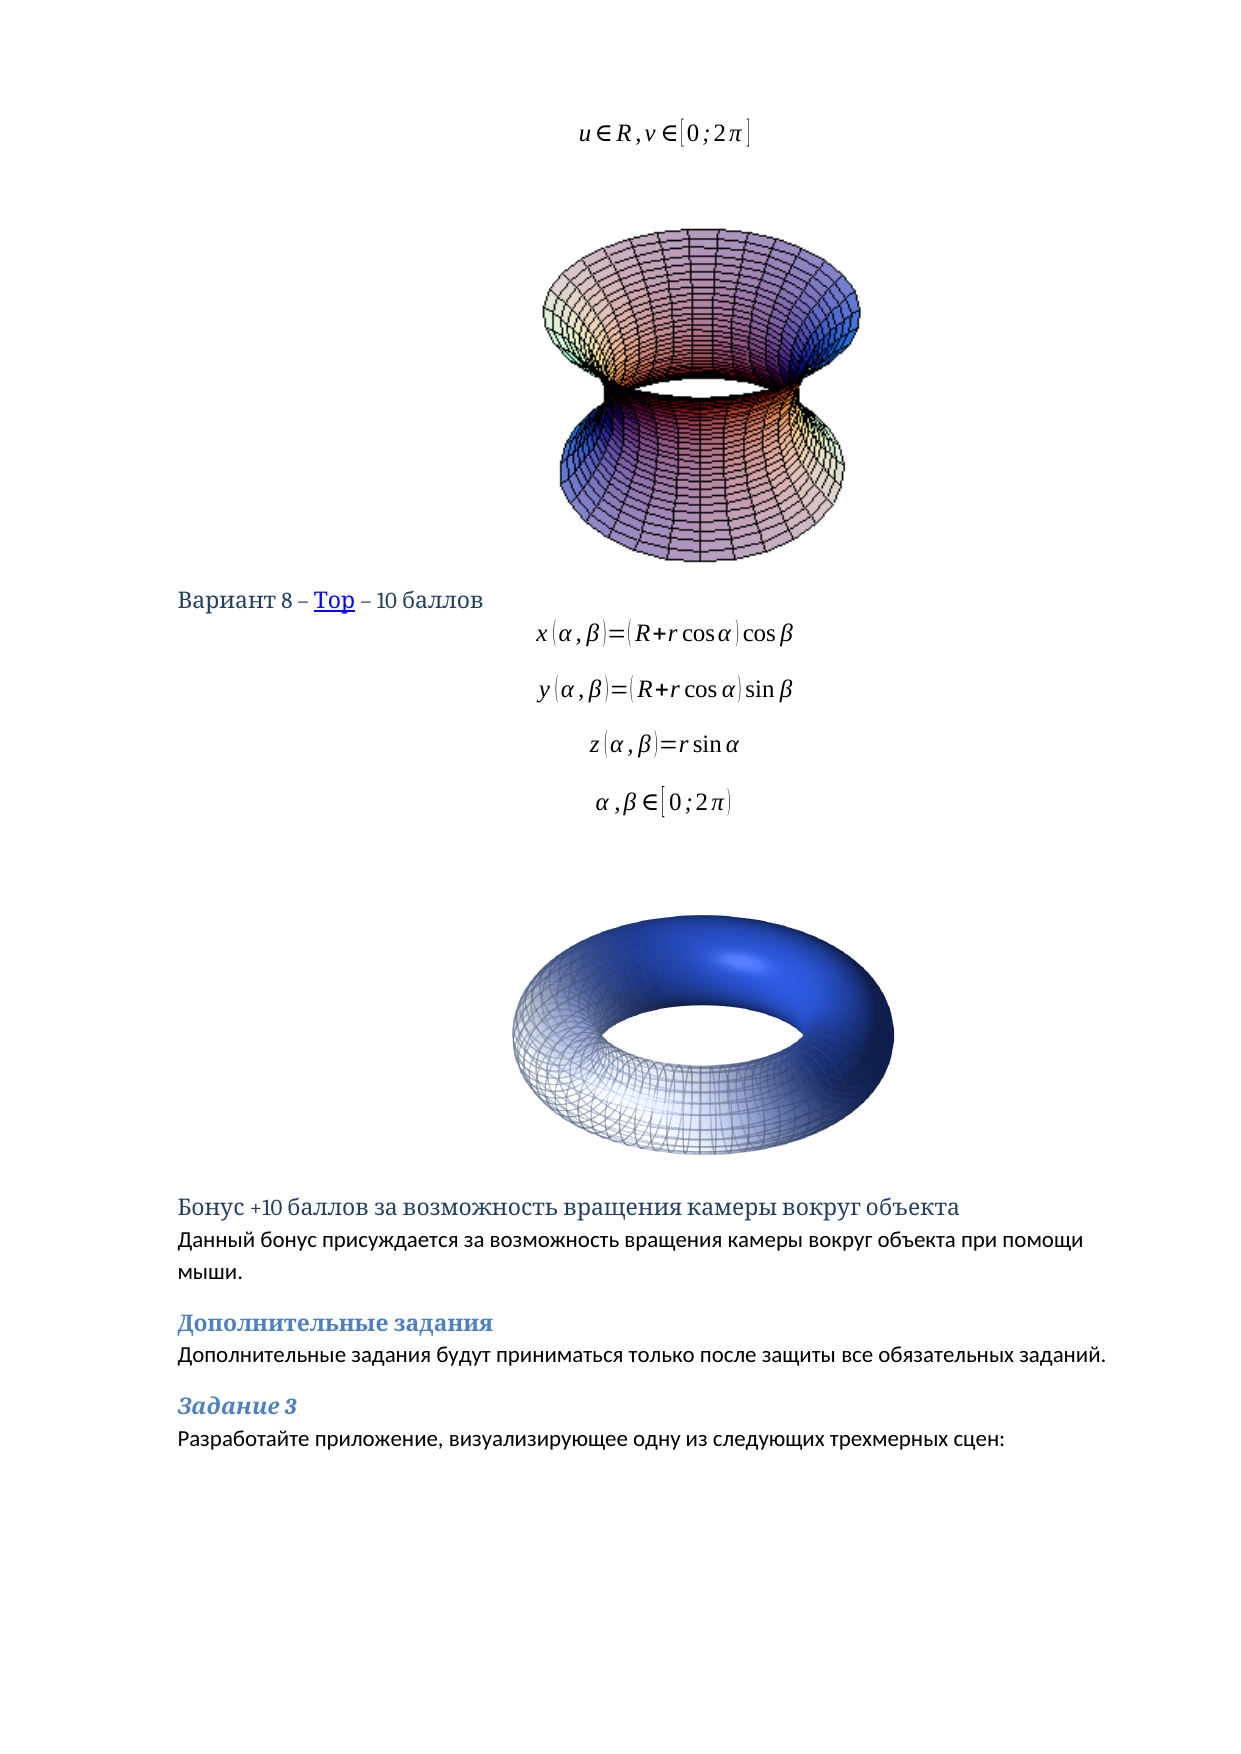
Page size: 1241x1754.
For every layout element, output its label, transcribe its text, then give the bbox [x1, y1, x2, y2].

text Разработайте приложение, визуализирующее одну из следующих трехмерных сцен: [177, 1424, 1152, 1452]
text Дополнительные задания будут приниматься только после защиты все обязательных заданий. [177, 1341, 1152, 1368]
picture [540, 226, 864, 567]
subtitle Задание 3 [177, 1393, 1152, 1420]
picture [485, 896, 919, 1174]
subtitle Дополнительные задания [177, 1310, 1152, 1337]
subtitle Бонус +10 баллов за возможность вращения камеры вокруг объекта [177, 1195, 1152, 1221]
text Данный бонус присуждается за возможность вращения камеры вокруг объекта при помощи мыши. [177, 1225, 1152, 1285]
subtitle Вариант 8 – Тор – 10 баллов [177, 588, 1152, 614]
